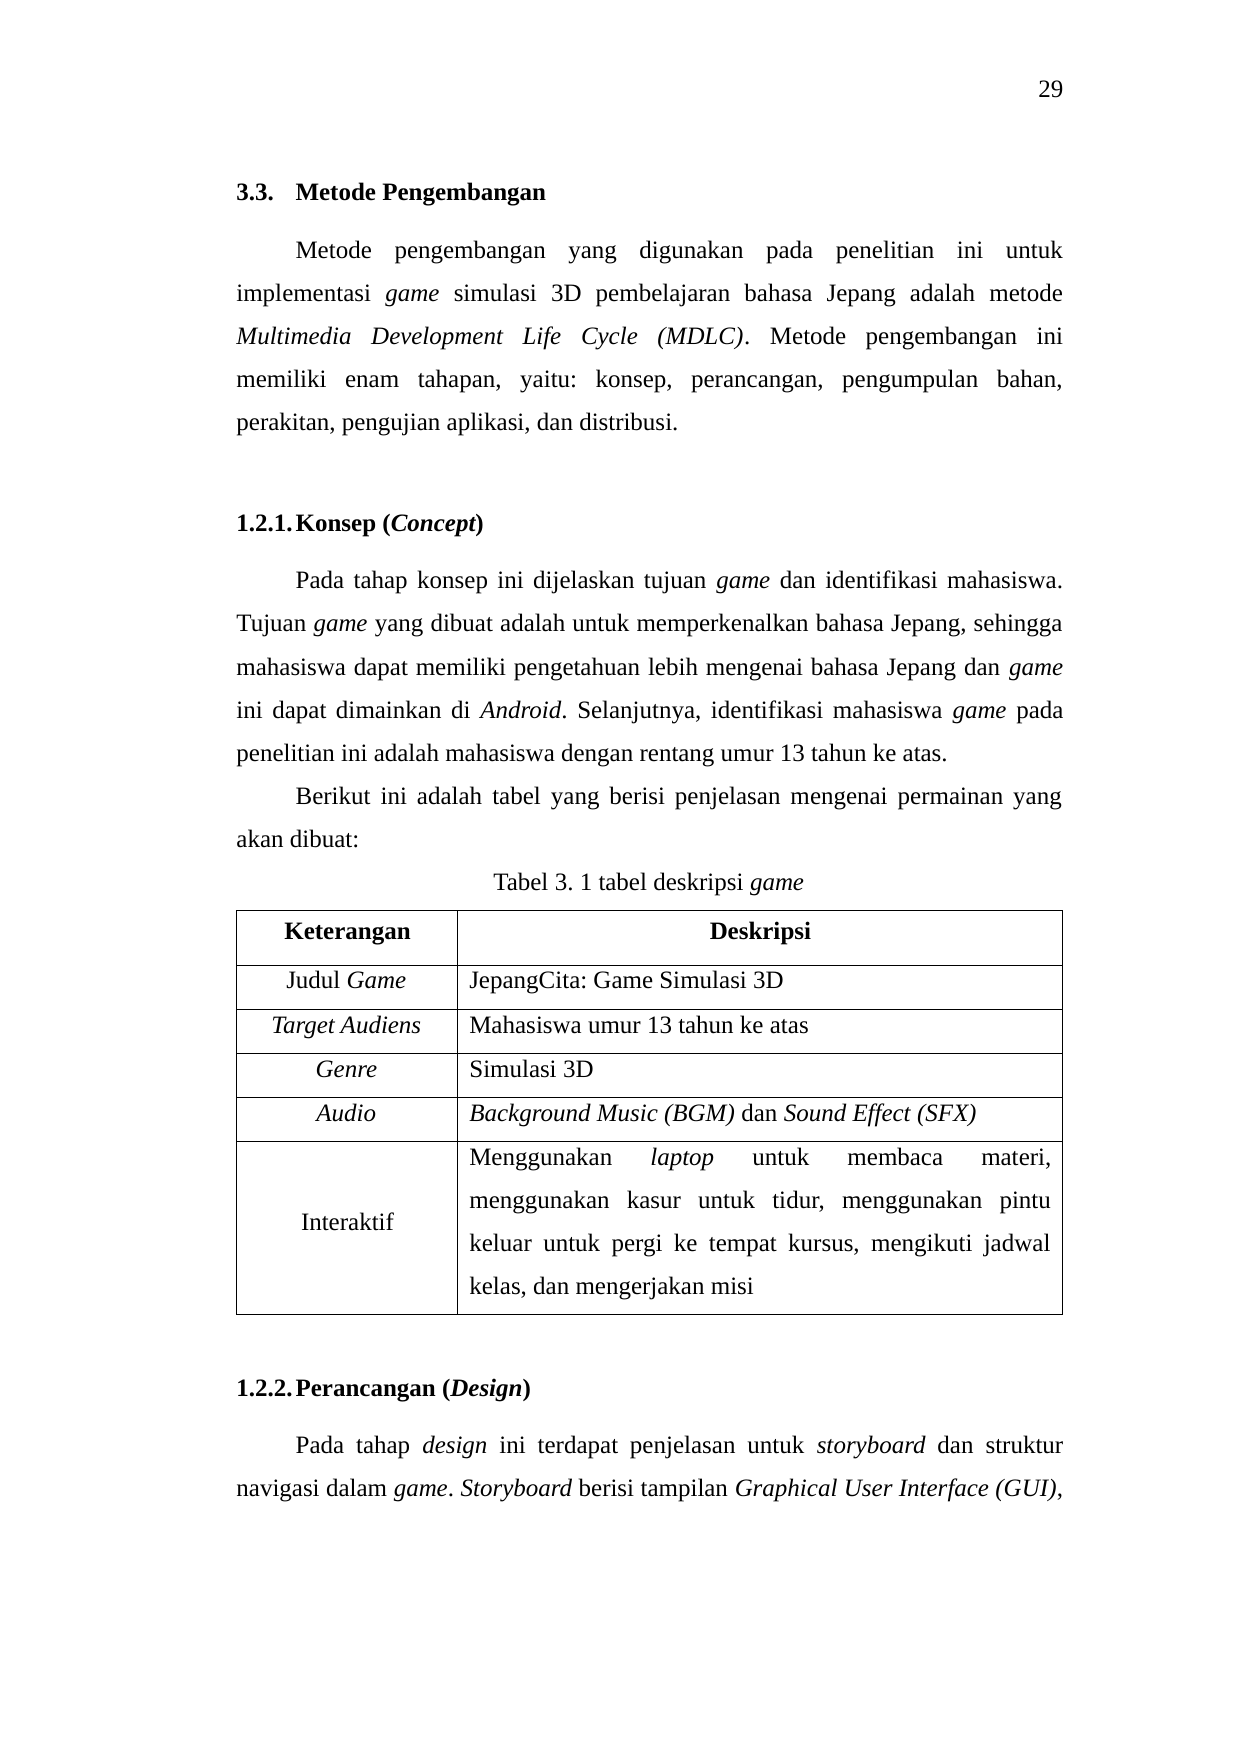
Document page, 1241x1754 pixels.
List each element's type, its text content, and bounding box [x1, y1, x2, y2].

table_cell Interaktif [237, 1142, 457, 1314]
subtitle Konsep (Concept) [236, 508, 1063, 537]
table_cell Genre [237, 1054, 457, 1097]
text Pada tahap konsep ini dijelaskan tujuan game dan identifikasi mahasiswa. Tujuan game yang dibuat adalah untuk memperkenalkan bahasa Jepang, sehingga mahasiswa dapat memiliki pengetahuan lebih mengenai bahasa Jepang dan game ini dapat dimainkan di Android. Selanjutnya, identifikasi mahasiswa game pada penelitian ini adalah mahasiswa dengan rentang umur 13 tahun ke atas. [236, 565, 1063, 767]
text Metode pengembangan yang digunakan pada penelitian ini untuk implementasi game simulasi 3D pembelajaran bahasa Jepang adalah metode Multimedia Development Life Cycle (MDLC). Metode pengembangan ini memiliki enam tahapan, yaitu: konsep, perancangan, pengumpulan bahan, perakitan, pengujian aplikasi, dan distribusi. [236, 235, 1063, 436]
table_cell Target Audiens [237, 1010, 457, 1053]
subtitle Perancangan (Design) [236, 1373, 1063, 1402]
table_cell Judul Game [237, 966, 457, 1009]
text Berikut ini adalah tabel yang berisi penjelasan mengenai permainan yang akan dibuat: [236, 781, 1063, 853]
table_header Keterangan [237, 911, 457, 964]
table_cell Menggunakan laptop untuk membaca materi, menggunakan kasur untuk tidur, menggunakan pintu keluar untuk pergi ke tempat kursus, mengikuti jadwal kelas, dan mengerjakan misi [458, 1142, 1062, 1314]
table_cell Mahasiswa umur 13 tahun ke atas [458, 1010, 1062, 1053]
table_cell Audio [237, 1098, 457, 1141]
table_cell Background Music (BGM) dan Sound Effect (SFX) [458, 1098, 1062, 1141]
text Tabel 3. 1 tabel deskripsi game [236, 867, 1063, 896]
subtitle Metode Pengembangan [236, 177, 1063, 206]
table_cell JepangCita: Game Simulasi 3D [458, 966, 1062, 1009]
table_cell Simulasi 3D [458, 1054, 1062, 1097]
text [236, 1430, 1063, 1502]
table_header Deskripsi [458, 911, 1062, 964]
